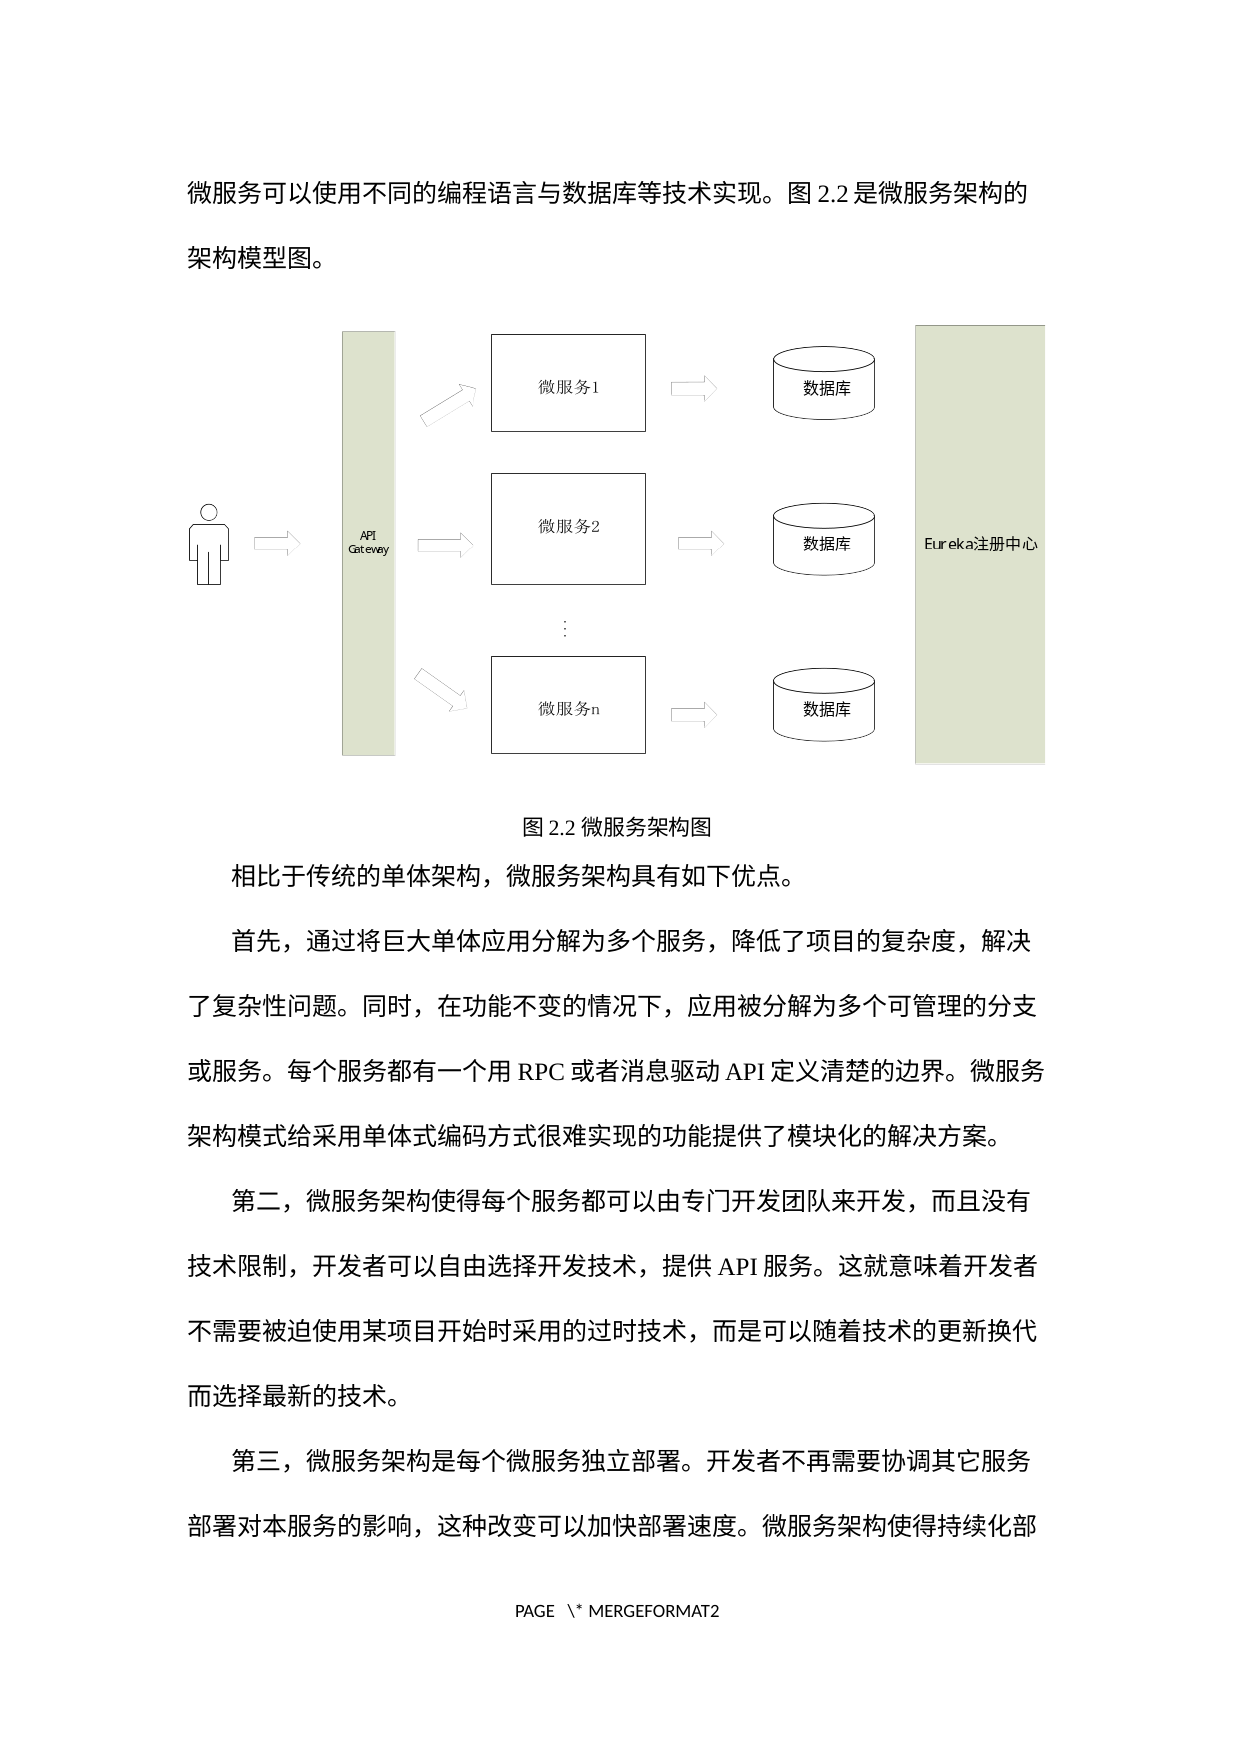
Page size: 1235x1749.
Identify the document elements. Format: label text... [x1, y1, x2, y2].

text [187, 907, 1047, 1557]
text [187, 159, 1047, 289]
text 相比于传统的单体架构，微服务架构具有如下优点。 [187, 842, 1047, 907]
text 图2.2 微服务架构图 [187, 809, 1047, 842]
